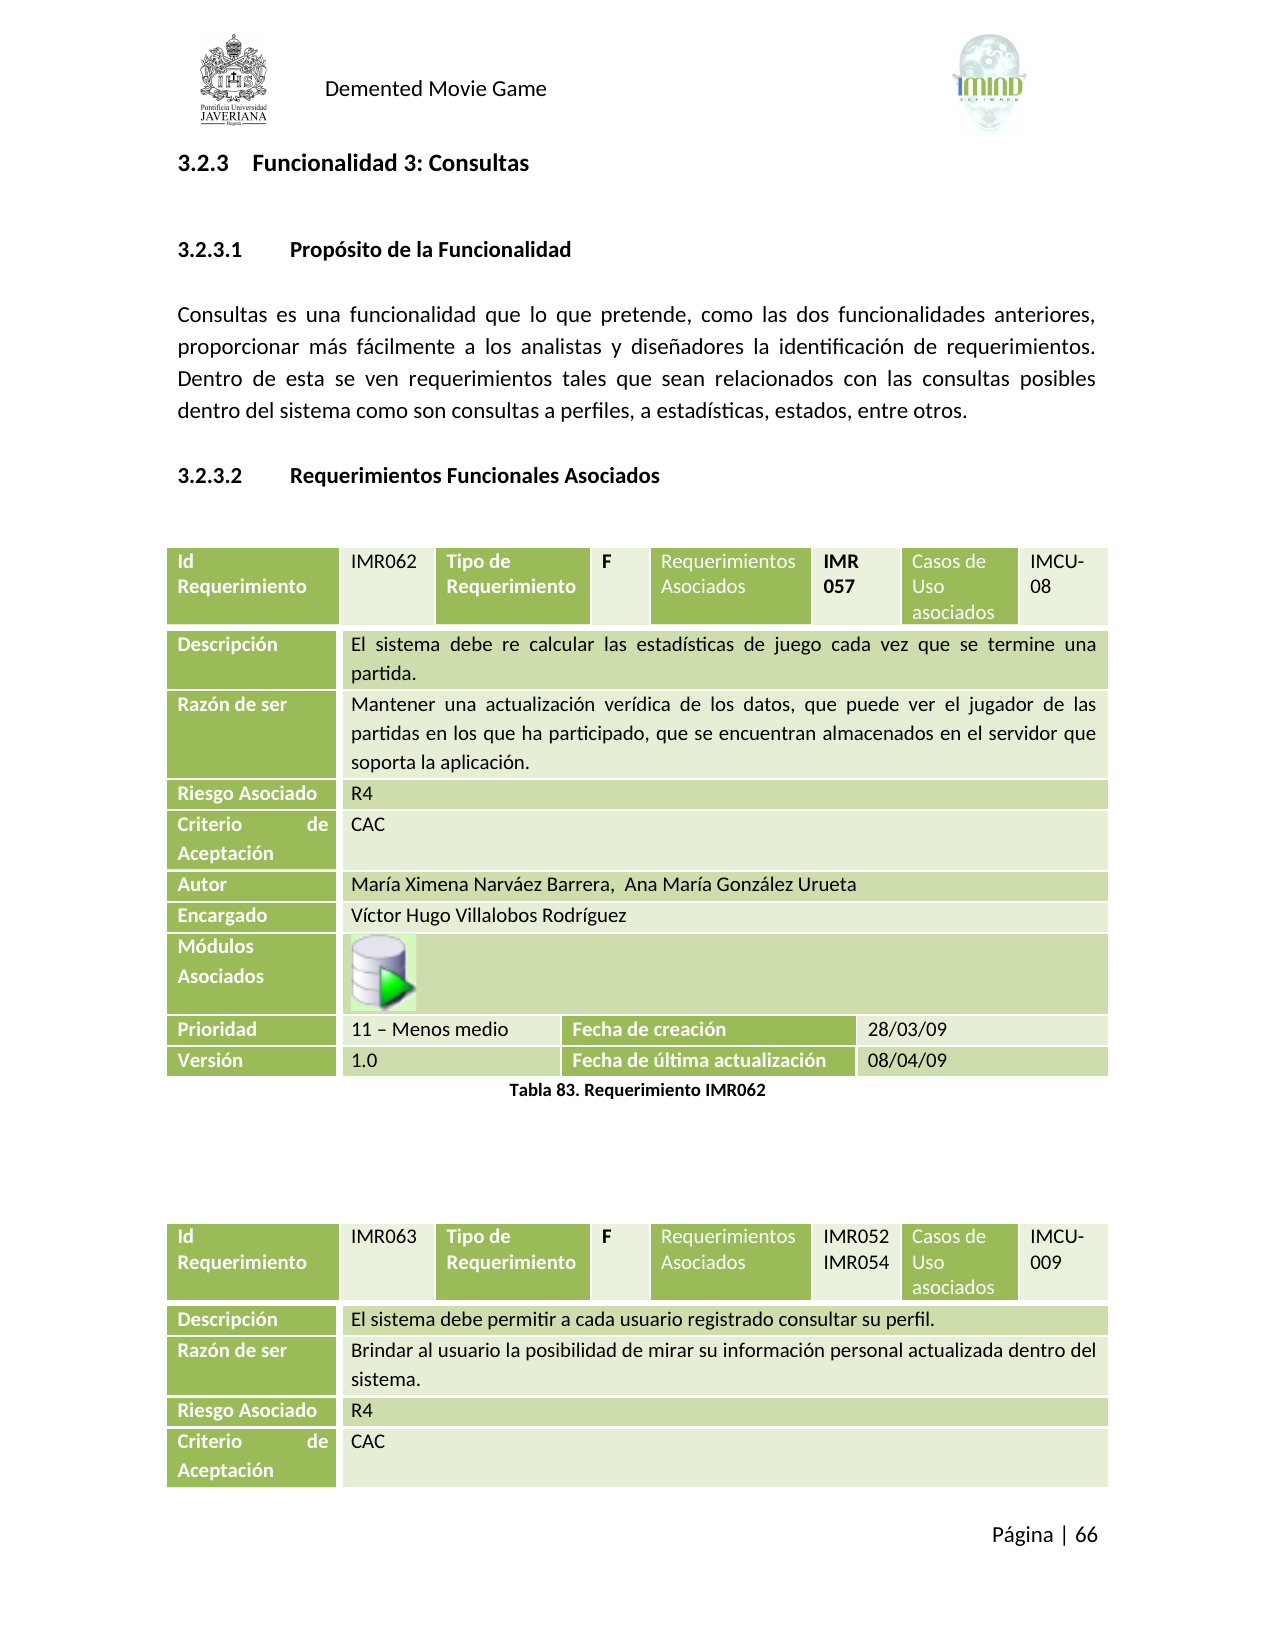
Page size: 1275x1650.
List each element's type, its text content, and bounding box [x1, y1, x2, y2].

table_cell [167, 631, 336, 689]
picture [951, 34, 1033, 138]
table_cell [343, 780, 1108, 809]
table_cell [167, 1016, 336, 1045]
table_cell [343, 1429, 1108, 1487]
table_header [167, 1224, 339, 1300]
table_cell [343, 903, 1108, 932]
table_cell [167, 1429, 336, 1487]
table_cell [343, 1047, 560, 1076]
subtitle Funcionalidad 3: Consultas [177, 148, 1098, 178]
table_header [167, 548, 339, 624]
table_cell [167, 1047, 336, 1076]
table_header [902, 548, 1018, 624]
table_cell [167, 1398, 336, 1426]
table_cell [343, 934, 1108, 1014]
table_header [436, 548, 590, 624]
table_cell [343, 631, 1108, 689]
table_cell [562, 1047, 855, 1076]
picture [350, 933, 417, 1011]
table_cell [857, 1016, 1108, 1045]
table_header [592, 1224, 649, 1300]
subtitle Requerimientos Funcionales Asociados [177, 461, 1098, 489]
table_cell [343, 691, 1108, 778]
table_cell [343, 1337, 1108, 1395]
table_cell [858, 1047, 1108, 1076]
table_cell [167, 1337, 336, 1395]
text Consultas es una funcionalidad que lo que pretende, como las dos funcionalidades anteriores, proporcionar más fácilmente a los analistas y diseñadores la identificación de requerimientos. Dentro de esta se ven requerimientos tales que sean relacionados con las consultas posibles dentro del sistema como son consultas a perfiles, a estadísticas, estados, entre otros. [177, 300, 1098, 424]
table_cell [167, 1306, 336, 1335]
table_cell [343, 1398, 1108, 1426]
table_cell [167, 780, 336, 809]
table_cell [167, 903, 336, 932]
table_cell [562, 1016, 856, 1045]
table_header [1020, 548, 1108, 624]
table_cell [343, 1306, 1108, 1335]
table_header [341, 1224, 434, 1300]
subtitle Propósito de la Funcionalidad [177, 236, 1098, 264]
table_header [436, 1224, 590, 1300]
text Tabla 83. Requerimiento IMR062 [177, 1078, 1098, 1101]
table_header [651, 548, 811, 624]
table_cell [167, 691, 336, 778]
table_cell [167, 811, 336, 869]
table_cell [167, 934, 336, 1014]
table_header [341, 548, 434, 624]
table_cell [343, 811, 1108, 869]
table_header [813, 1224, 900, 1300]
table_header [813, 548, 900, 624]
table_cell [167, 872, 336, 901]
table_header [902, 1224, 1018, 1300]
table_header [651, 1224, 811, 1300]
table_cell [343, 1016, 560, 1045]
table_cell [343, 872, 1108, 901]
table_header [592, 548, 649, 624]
picture [200, 34, 267, 126]
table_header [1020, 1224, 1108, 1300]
